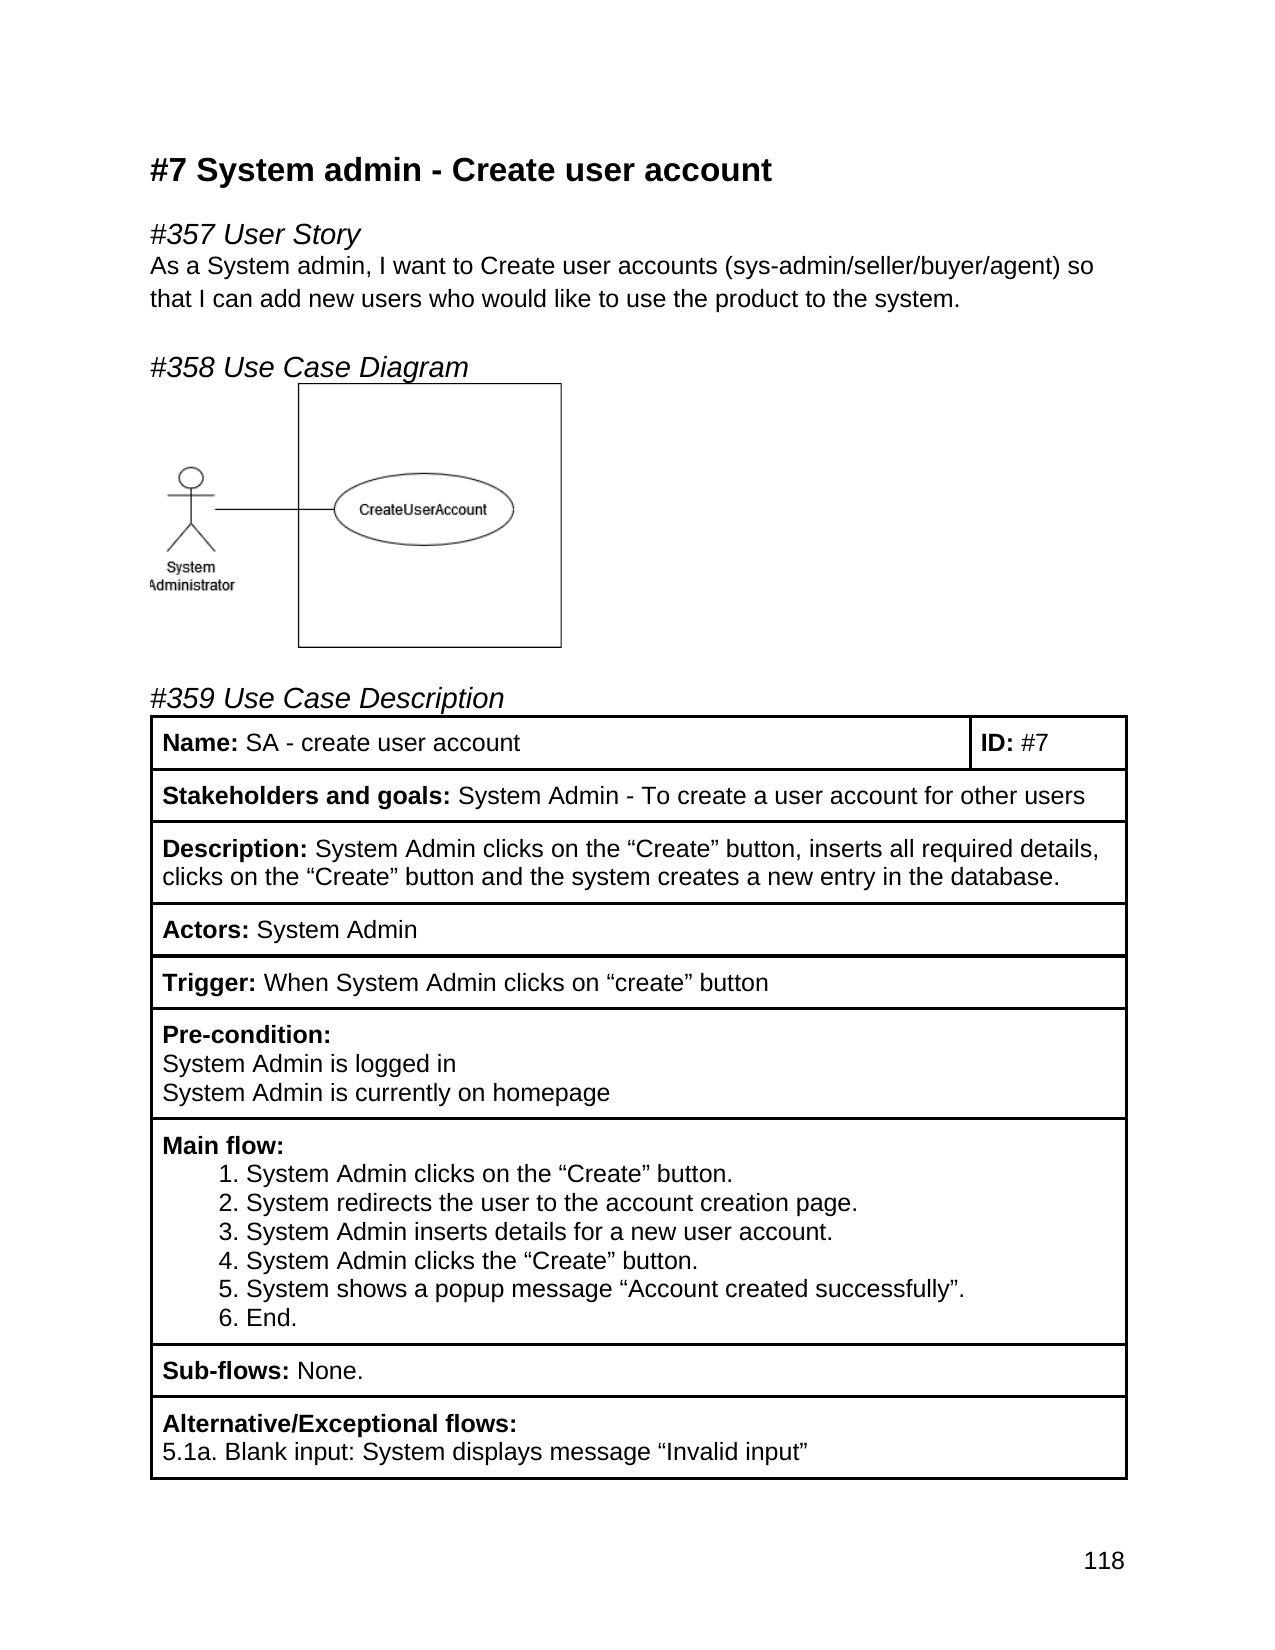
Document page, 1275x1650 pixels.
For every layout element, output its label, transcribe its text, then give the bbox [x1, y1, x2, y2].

table_cell Actors: System Admin [153, 905, 1125, 954]
table_cell Sub-flows: None. [153, 1346, 1125, 1395]
subtitle #7 System admin - Create user account [150, 150, 1125, 188]
table_header ID: #7 [972, 718, 1125, 767]
text #358 Use Case Diagram [150, 350, 1125, 383]
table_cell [153, 1398, 1125, 1477]
text #357 User Story [150, 217, 1125, 251]
table_cell Pre-condition: System Admin is logged in System Admin is currently on homepage [153, 1010, 1125, 1117]
picture [150, 383, 562, 648]
table_header Name: SA - create user account [153, 718, 969, 767]
table_cell Trigger: When System Admin clicks on “create” button [153, 958, 1125, 1007]
table_cell Stakeholders and goals: System Admin - To create a user account for other users [153, 771, 1125, 820]
table_cell Description: System Admin clicks on the “Create” button, inserts all required details, clicks on the “Create” button and the system creates a new entry in the database. [153, 823, 1125, 902]
text #359 Use Case Description [150, 681, 1125, 715]
text As a System admin, I want to Create user accounts (sys-admin/seller/buyer/agent) so that I can add new users who would like to use the product to the system. [150, 251, 1125, 312]
table_cell Main flow: 1. System Admin clicks on the “Create” button. 2. System redirects the user to the account creation page. 3. System Admin inserts details for a new user account. 4. System Admin clicks the “Create” button. 5. System shows a popup message “Account created successfully”. 6. End. [153, 1120, 1125, 1342]
